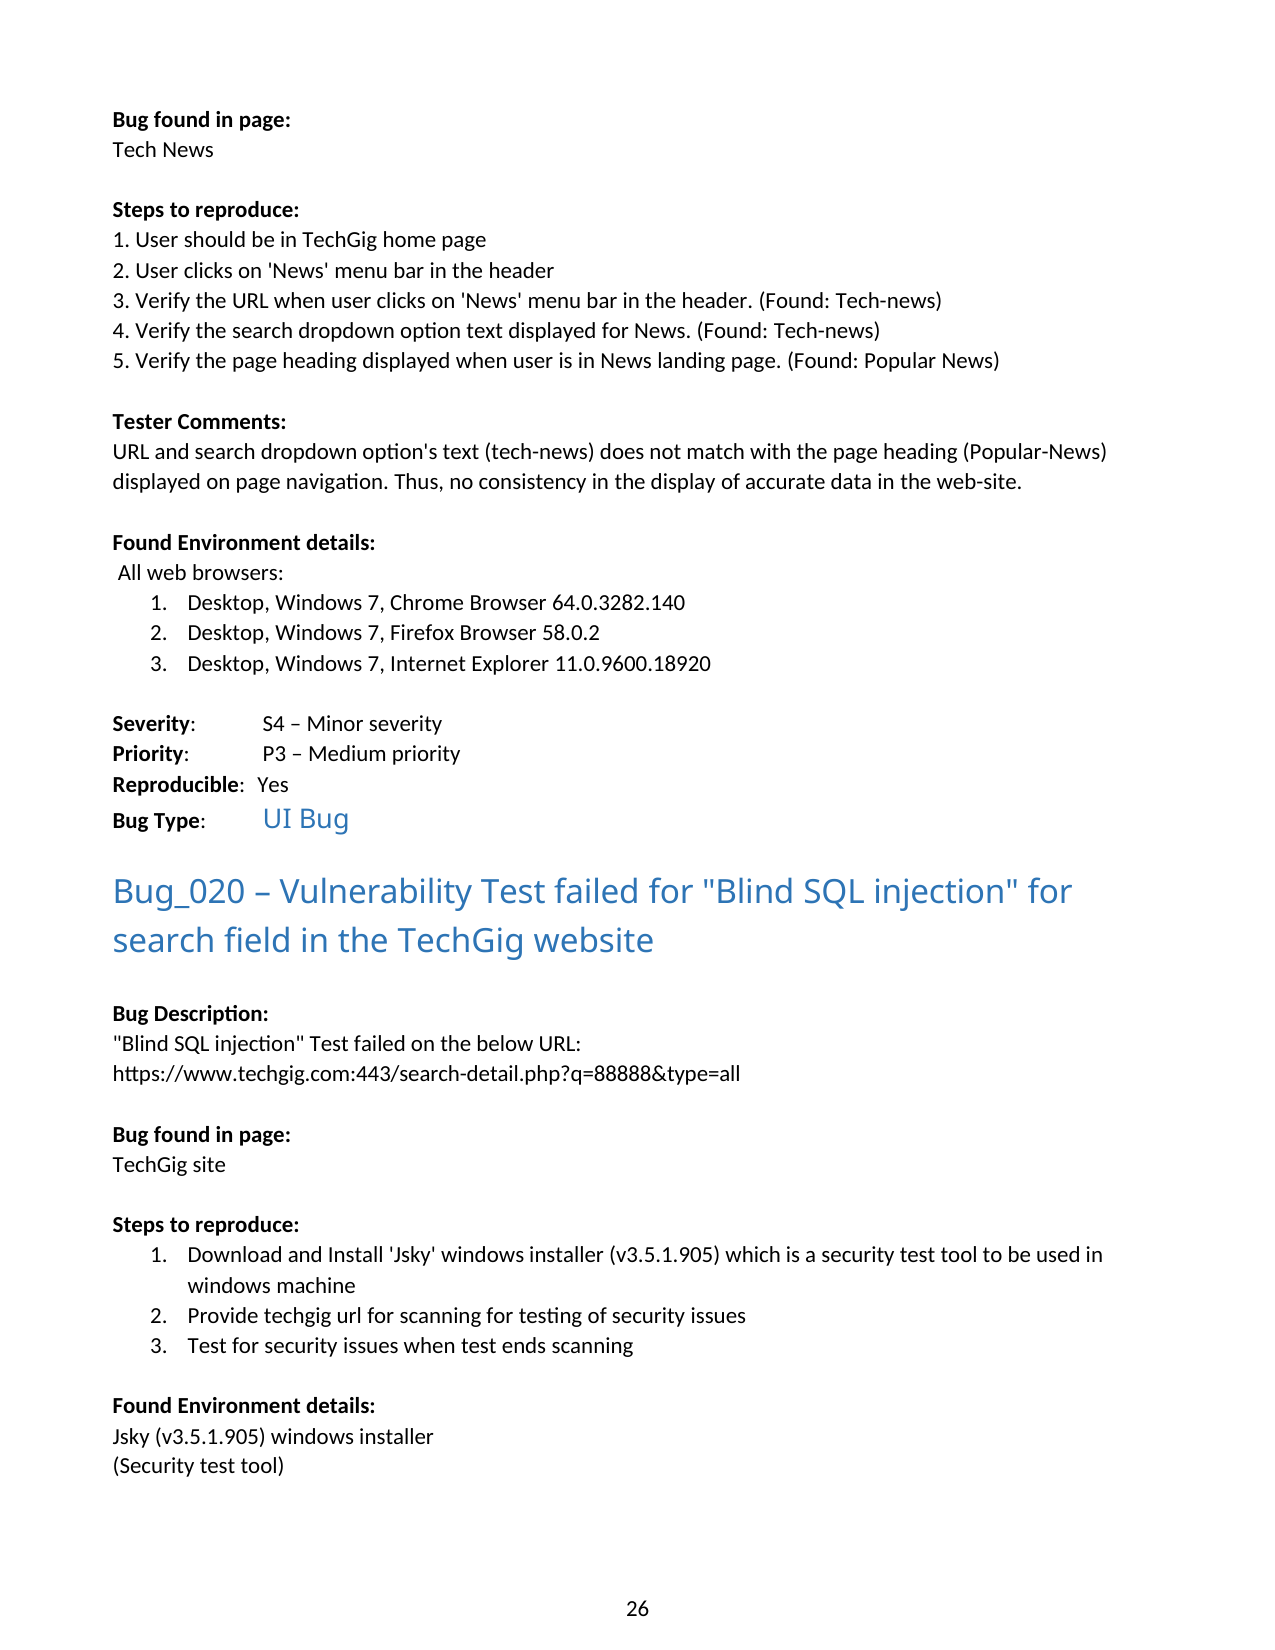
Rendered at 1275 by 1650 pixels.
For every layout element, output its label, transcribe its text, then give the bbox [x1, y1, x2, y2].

text URL and search dropdown option's text (tech-news) does not match with the page heading (Popular-News) displayed on page navigation. Thus, no consistency in the display of accurate data in the web-site. [112, 437, 1111, 495]
list Desktop, Windows 7, Chrome Browser 64.0.3282.140 [150, 588, 1177, 616]
list Verify the search dropdown option text displayed for News. (Found: Tech-news) [112, 316, 1177, 344]
text Jsky (v3.5.1.905) windows installer (Security test tool) [112, 1422, 436, 1480]
list Desktop, Windows 7, Firefox Browser 58.0.2 [150, 618, 1177, 647]
subtitle Steps to reproduce: [112, 195, 1177, 223]
list Provide techgig url for scanning for testing of security issues [150, 1301, 1177, 1329]
subtitle Tester Comments: [112, 407, 1177, 435]
text Bug Type: UI Bug [112, 800, 1177, 837]
text Priority: P3 – Medium priority [112, 739, 1177, 767]
subtitle Steps to reproduce: [112, 1210, 1177, 1238]
subtitle Bug Description: [112, 999, 1177, 1027]
subtitle Found Environment details: [112, 1392, 1177, 1420]
list Test for security issues when test ends scanning [150, 1331, 1177, 1359]
list Desktop, Windows 7, Internet Explorer 11.0.9600.18920 [150, 649, 1177, 677]
text Reproducible: Yes [112, 770, 1177, 798]
subtitle Bug found in page: [112, 105, 1177, 133]
text Severity: S4 – Minor severity [112, 709, 1177, 737]
text All web browsers: [118, 558, 1177, 586]
list Verify the URL when user clicks on 'News' menu bar in the header. (Found: Tech-news) [112, 286, 1177, 314]
text TechGig site [112, 1150, 1177, 1178]
text Tech News [112, 135, 1177, 163]
list Verify the page heading displayed when user is in News landing page. (Found: Popular News) [112, 346, 1177, 374]
subtitle Found Environment details: [112, 528, 1177, 556]
list Download and Install 'Jsky' windows installer (v3.5.1.905) which is a security test tool to be used in windows machine [150, 1241, 1105, 1299]
list User clicks on 'News' menu bar in the header [112, 256, 1177, 284]
list User should be in TechGig home page [112, 226, 1177, 253]
subtitle Bug found in page: [112, 1120, 1177, 1148]
text "Blind SQL injection" Test failed on the below URL: https://www.techgig.com:443/search-detail.php?q=88888&type=all [112, 1029, 748, 1087]
subtitle Bug_020 – Vulnerability Test failed for "Blind SQL injection" for search field in the TechGig website [112, 867, 1177, 962]
